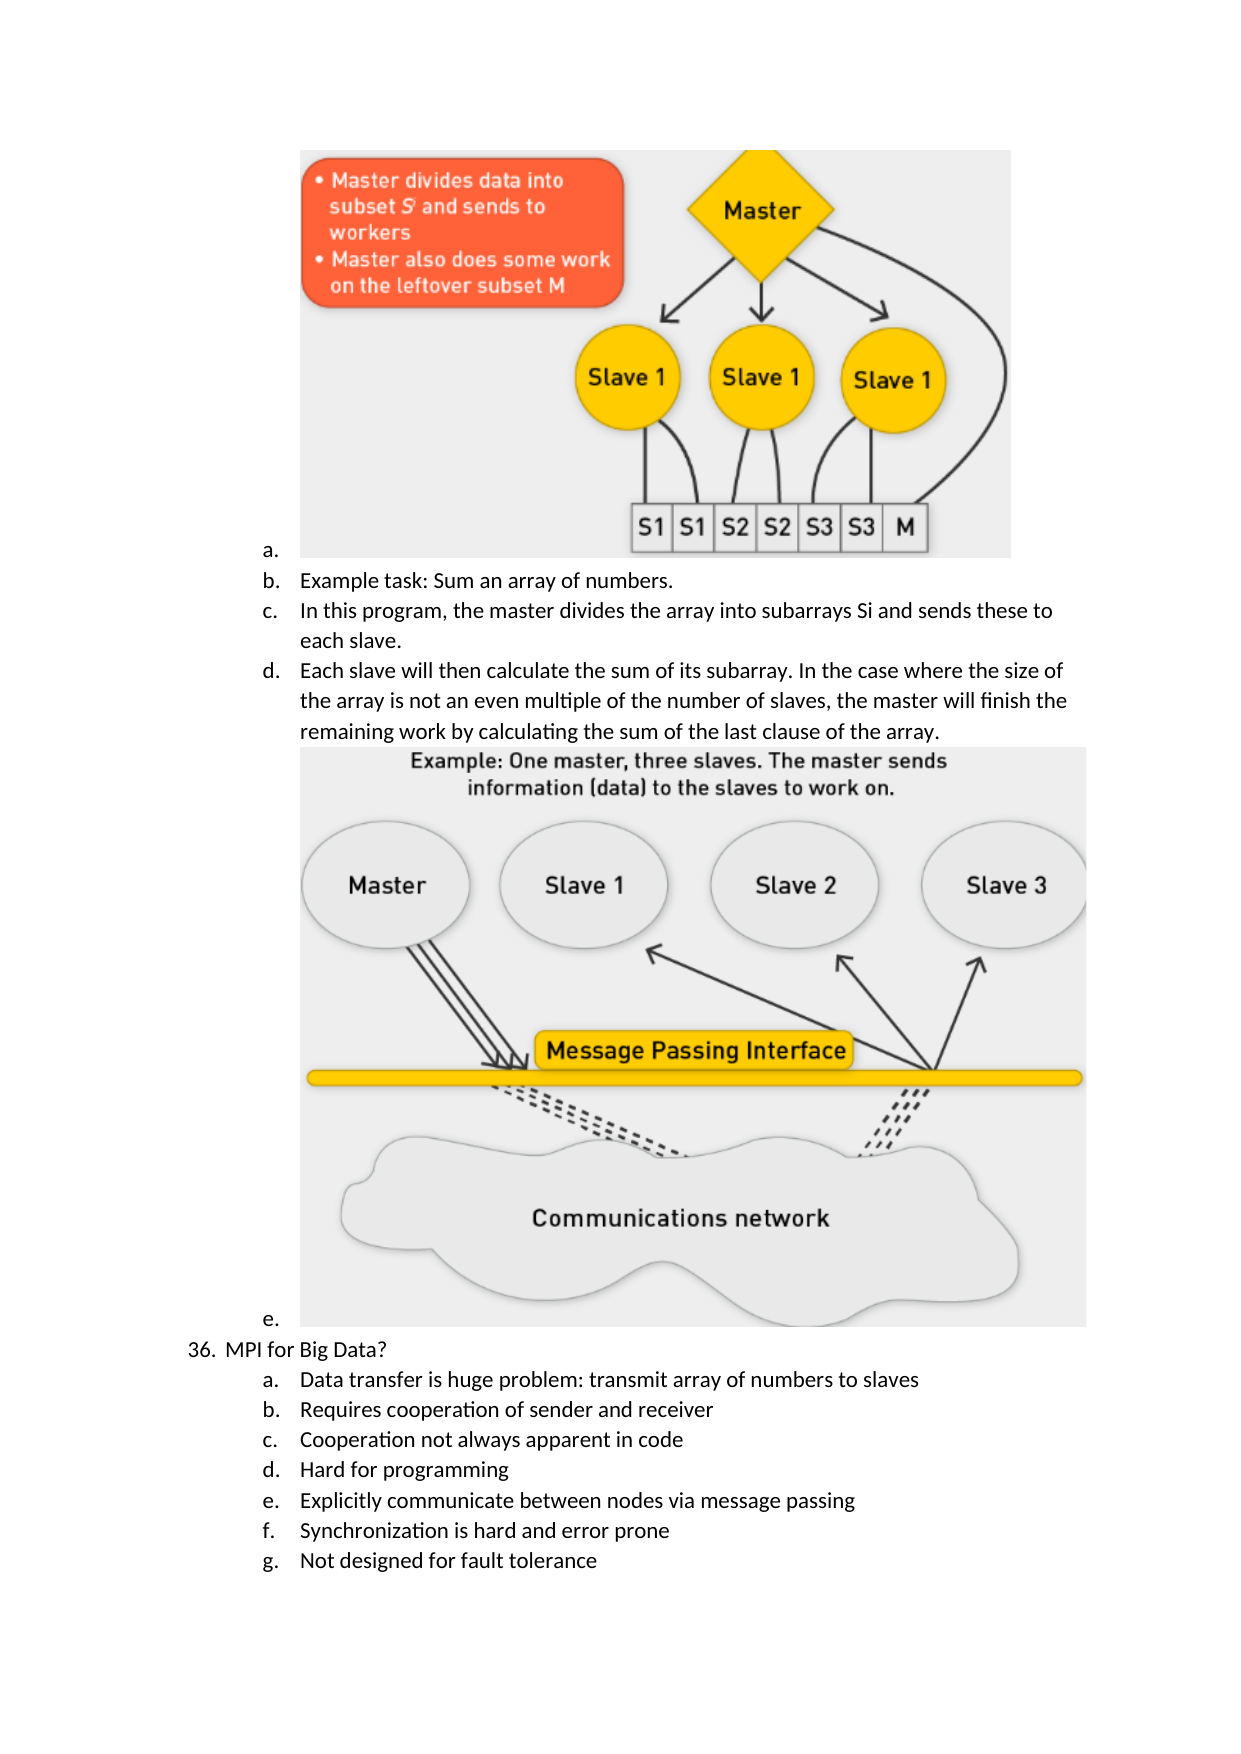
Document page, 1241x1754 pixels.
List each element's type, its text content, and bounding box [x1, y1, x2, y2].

list Synchronization is hard and error prone [262, 1516, 1090, 1544]
list Not designed for fault tolerance [262, 1546, 1090, 1574]
list Data transfer is huge problem: transmit array of numbers to slaves [262, 1365, 1090, 1393]
list Requires cooperation of sender and receiver [262, 1395, 1090, 1423]
list In this program, the master divides the array into subarrays Si and sends these to each slave. [262, 596, 1090, 654]
list Each slave will then calculate the sum of its subarray. In the case where the size of the array is not an even multiple of the number of slaves, the master will finish the remaining work by calculating the sum of the last clause of the array. [262, 656, 1090, 745]
list Example task: Sum an array of numbers. [262, 566, 1090, 594]
picture [300, 150, 1012, 558]
list Explicitly communicate between nodes via message passing [262, 1486, 1090, 1514]
list Hard for programming [262, 1456, 1090, 1483]
list Cooperation not always apparent in code [262, 1425, 1090, 1453]
list MPI for Big Data? [187, 1335, 1090, 1363]
picture [300, 747, 1087, 1327]
